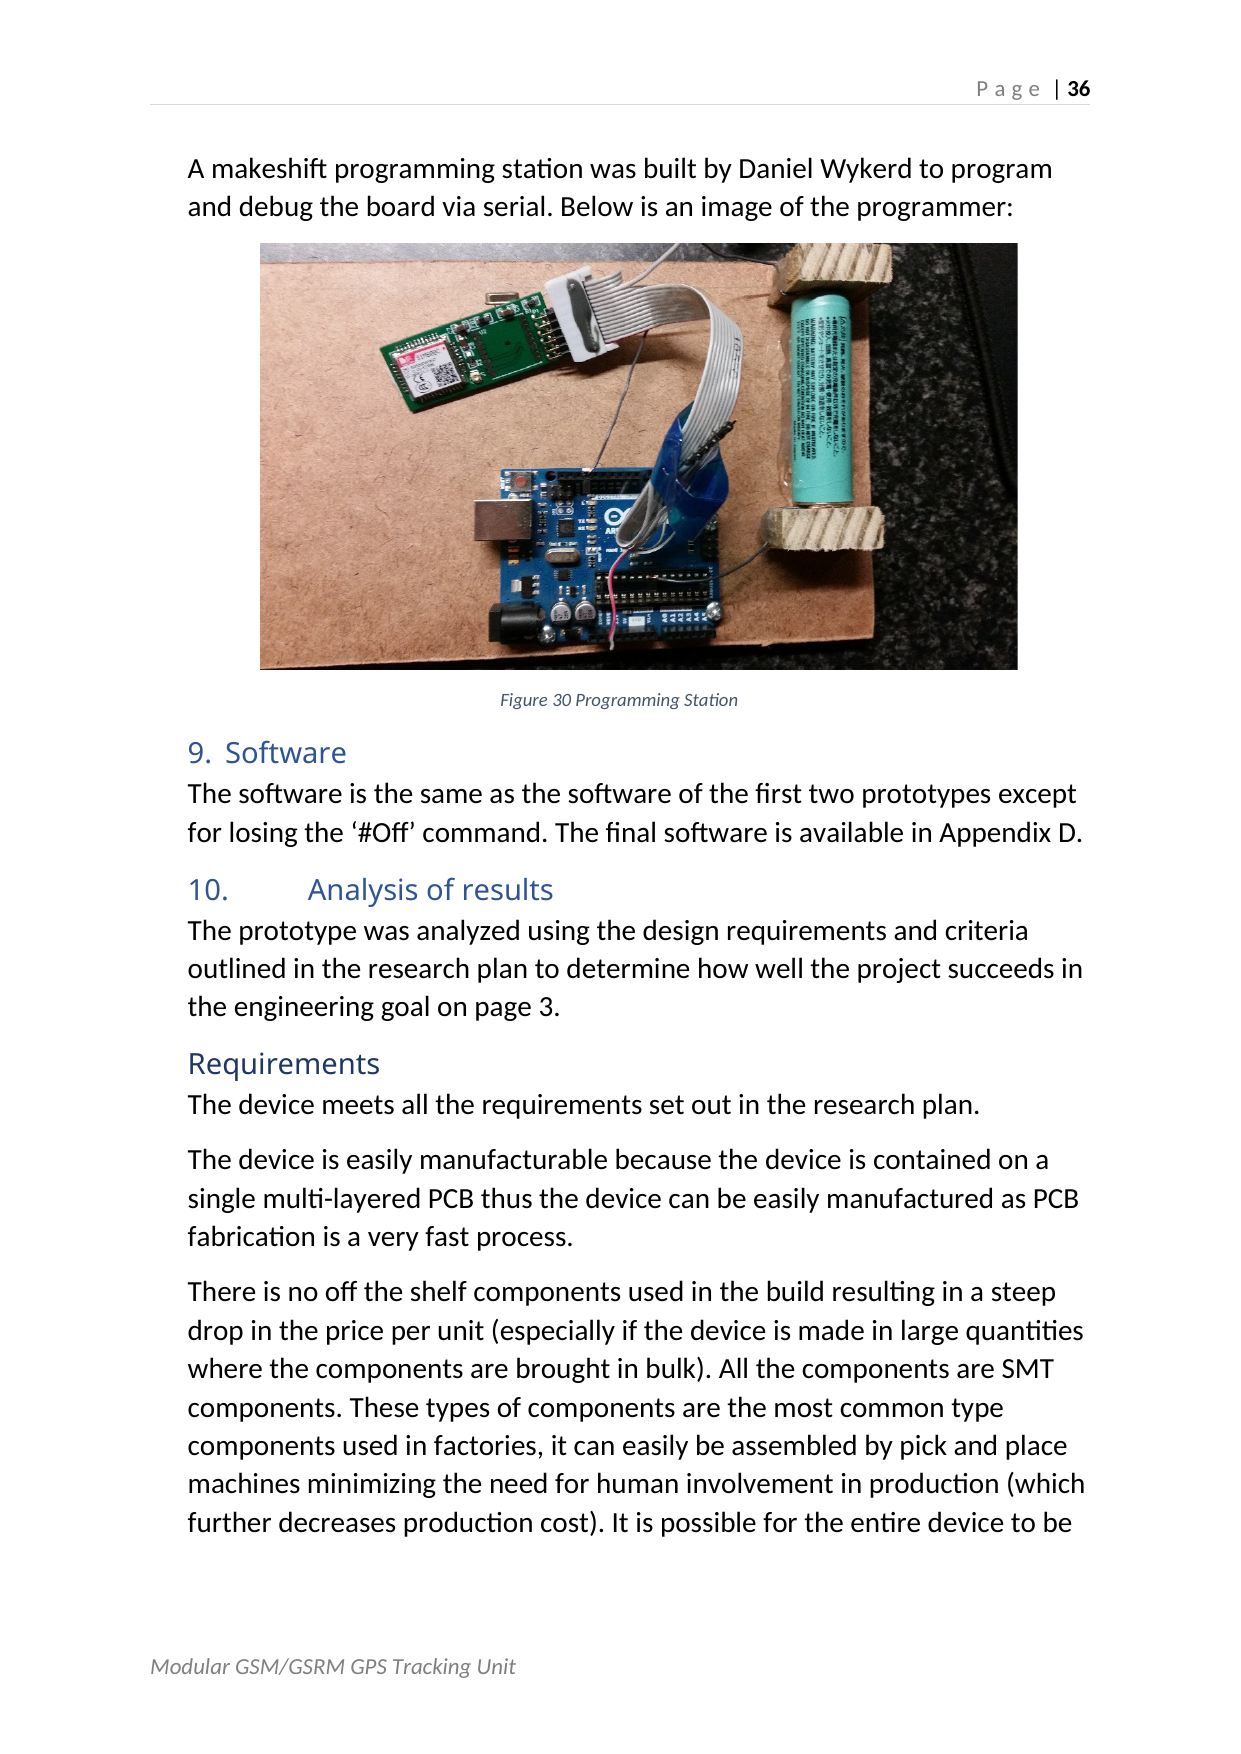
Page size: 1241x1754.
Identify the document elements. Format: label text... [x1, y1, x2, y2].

subtitle Analysis of results [187, 869, 1090, 908]
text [187, 1273, 1090, 1540]
text The software is the same as the software of the first two prototypes except for losing the ‘#Off’ command. The final software is available in Appendix D. [187, 775, 1090, 849]
text A makeshift programming station was built by Daniel Wykerd to program and debug the board via serial. Below is an image of the programmer: [187, 150, 1090, 224]
text The device meets all the requirements set out in the research plan. [187, 1086, 1090, 1122]
picture [260, 243, 1018, 670]
subtitle Requirements [150, 1043, 1090, 1083]
text Figure 30 Programming Station [150, 689, 1090, 712]
subtitle Software [187, 732, 1090, 772]
text The device is easily manufacturable because the device is contained on a single multi-layered PCB thus the device can be easily manufactured as PCB fabrication is a very fast process. [187, 1141, 1090, 1254]
text The prototype was analyzed using the design requirements and criteria outlined in the research plan to determine how well the project succeeds in the engineering goal on page 3. [187, 912, 1090, 1024]
